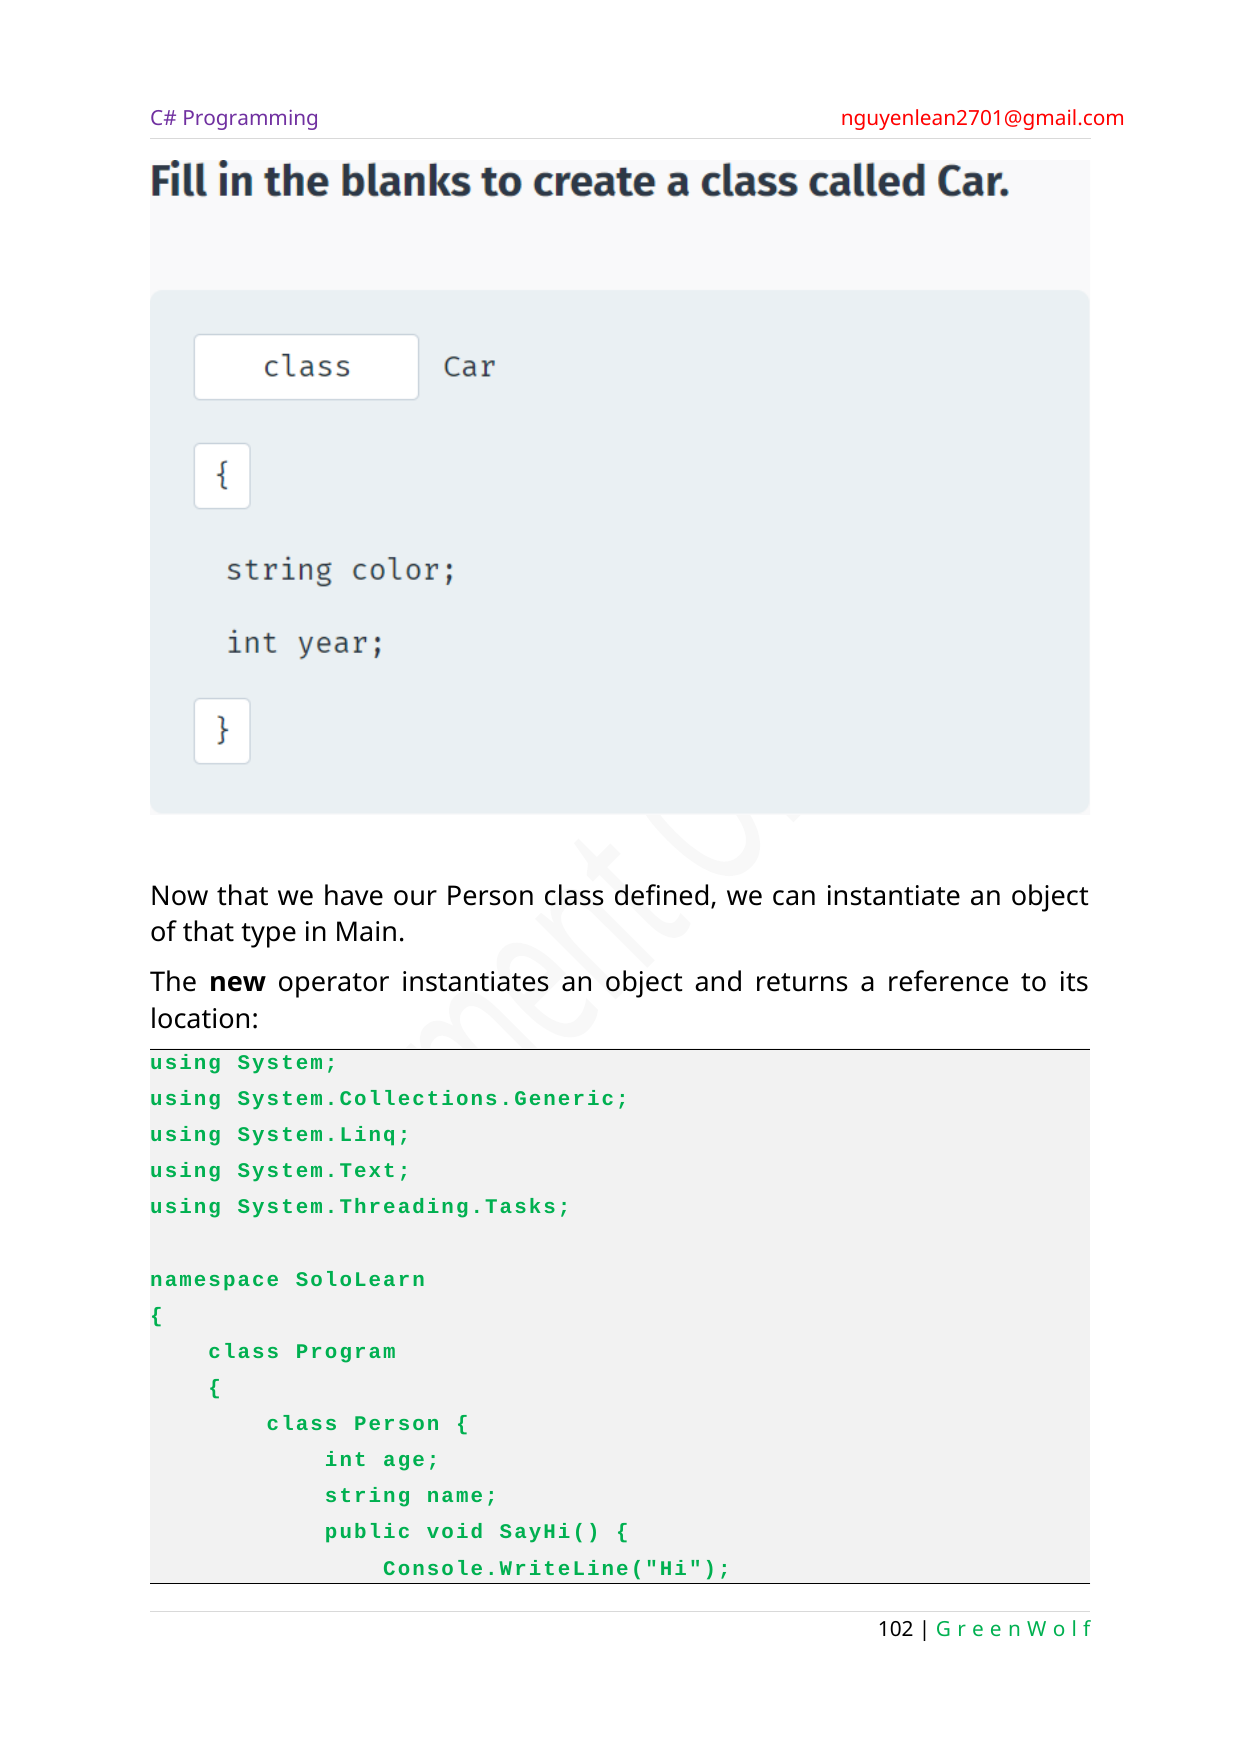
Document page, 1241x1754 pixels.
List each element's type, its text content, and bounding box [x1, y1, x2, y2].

text using System.Collections.Generic; [150, 1085, 1090, 1111]
text using System; [150, 1050, 1090, 1075]
text { [150, 1302, 1090, 1328]
text int age; [150, 1446, 1090, 1473]
text Now that we have our Person class defined, we can instantiate an object of that type in Main. [150, 876, 1090, 950]
text The new operator instantiates an object and returns a reference to its location: [150, 962, 1090, 1036]
text { [150, 1374, 1090, 1401]
text string name; [150, 1482, 1090, 1509]
text namespace SoloLearn [150, 1265, 1090, 1292]
text class Person { [150, 1410, 1090, 1437]
text using System.Linq; [150, 1121, 1090, 1148]
text class Program [150, 1338, 1090, 1364]
text using System.Threading.Tasks; [150, 1193, 1090, 1220]
text Console.WriteLine("Hi"); [150, 1554, 1090, 1583]
text public void SayHi() { [150, 1518, 1090, 1545]
text using System.Text; [150, 1157, 1090, 1184]
picture [150, 160, 1091, 815]
